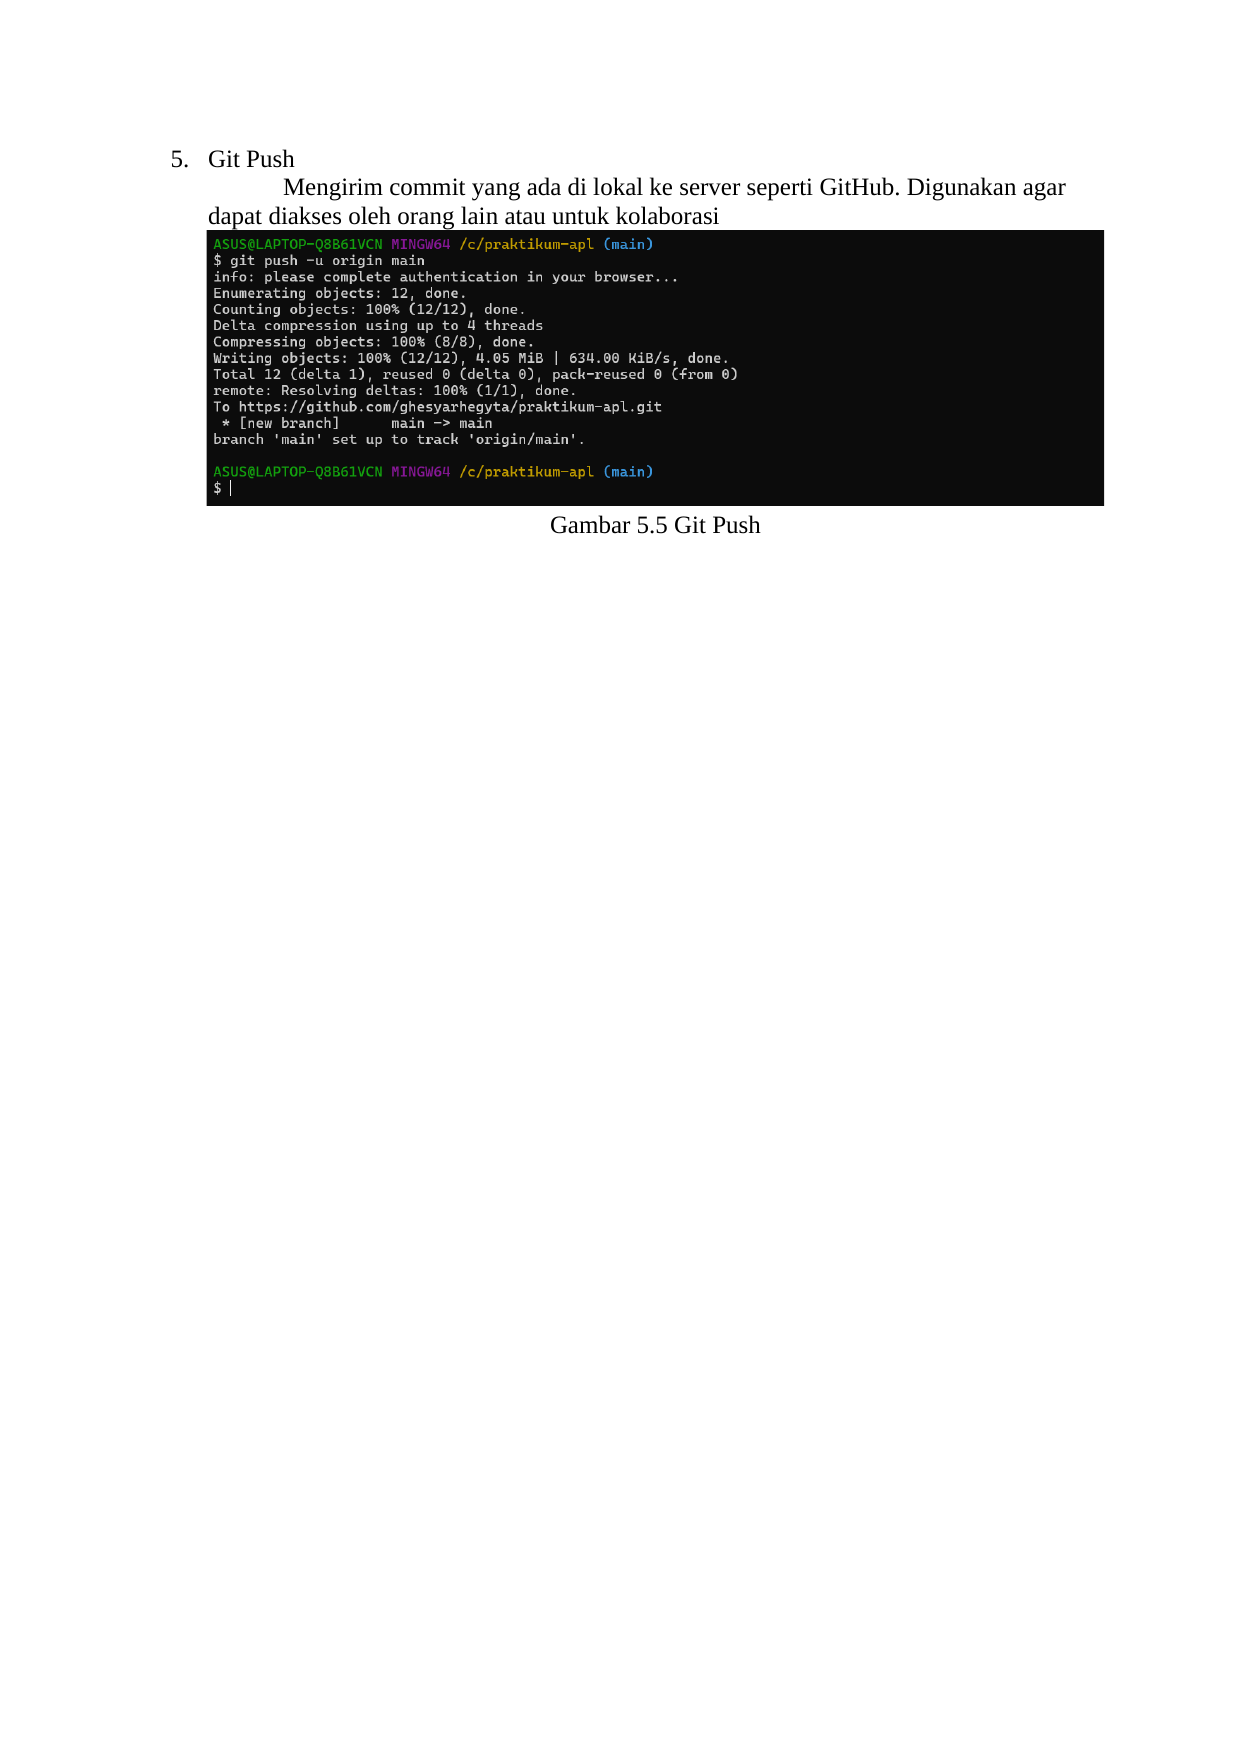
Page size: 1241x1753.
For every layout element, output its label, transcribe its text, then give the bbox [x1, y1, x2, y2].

list Git Push [170, 144, 931, 172]
text Gambar 5.5 Git Push [380, 510, 931, 538]
list Mengirim commit yang ada di lokal ke server seperti GitHub. Digunakan agar dapat diakses oleh orang lain atau untuk kolaborasi [208, 172, 1093, 230]
picture [206, 230, 1105, 506]
